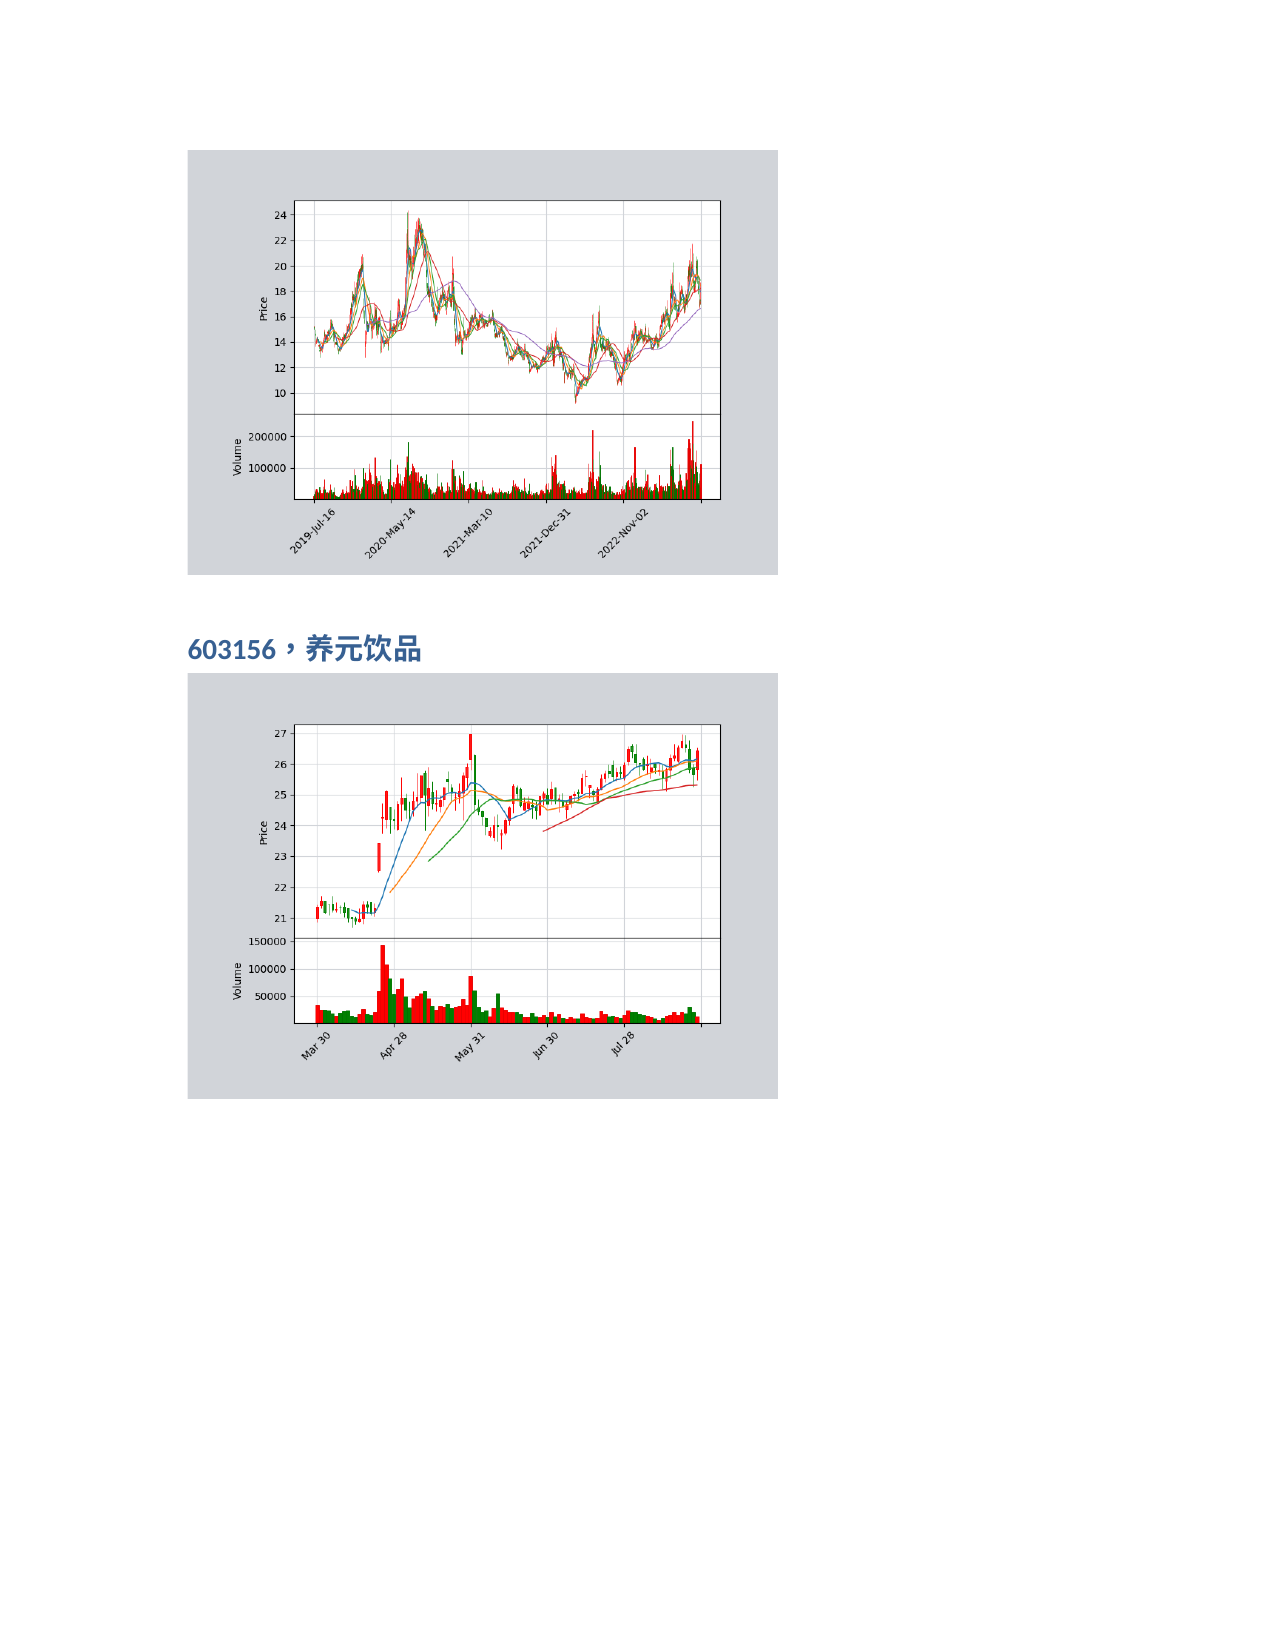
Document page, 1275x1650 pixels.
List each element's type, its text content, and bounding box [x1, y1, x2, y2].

picture [187, 673, 778, 1099]
picture [187, 150, 778, 575]
subtitle 603156，养元饮品 [187, 628, 1087, 668]
